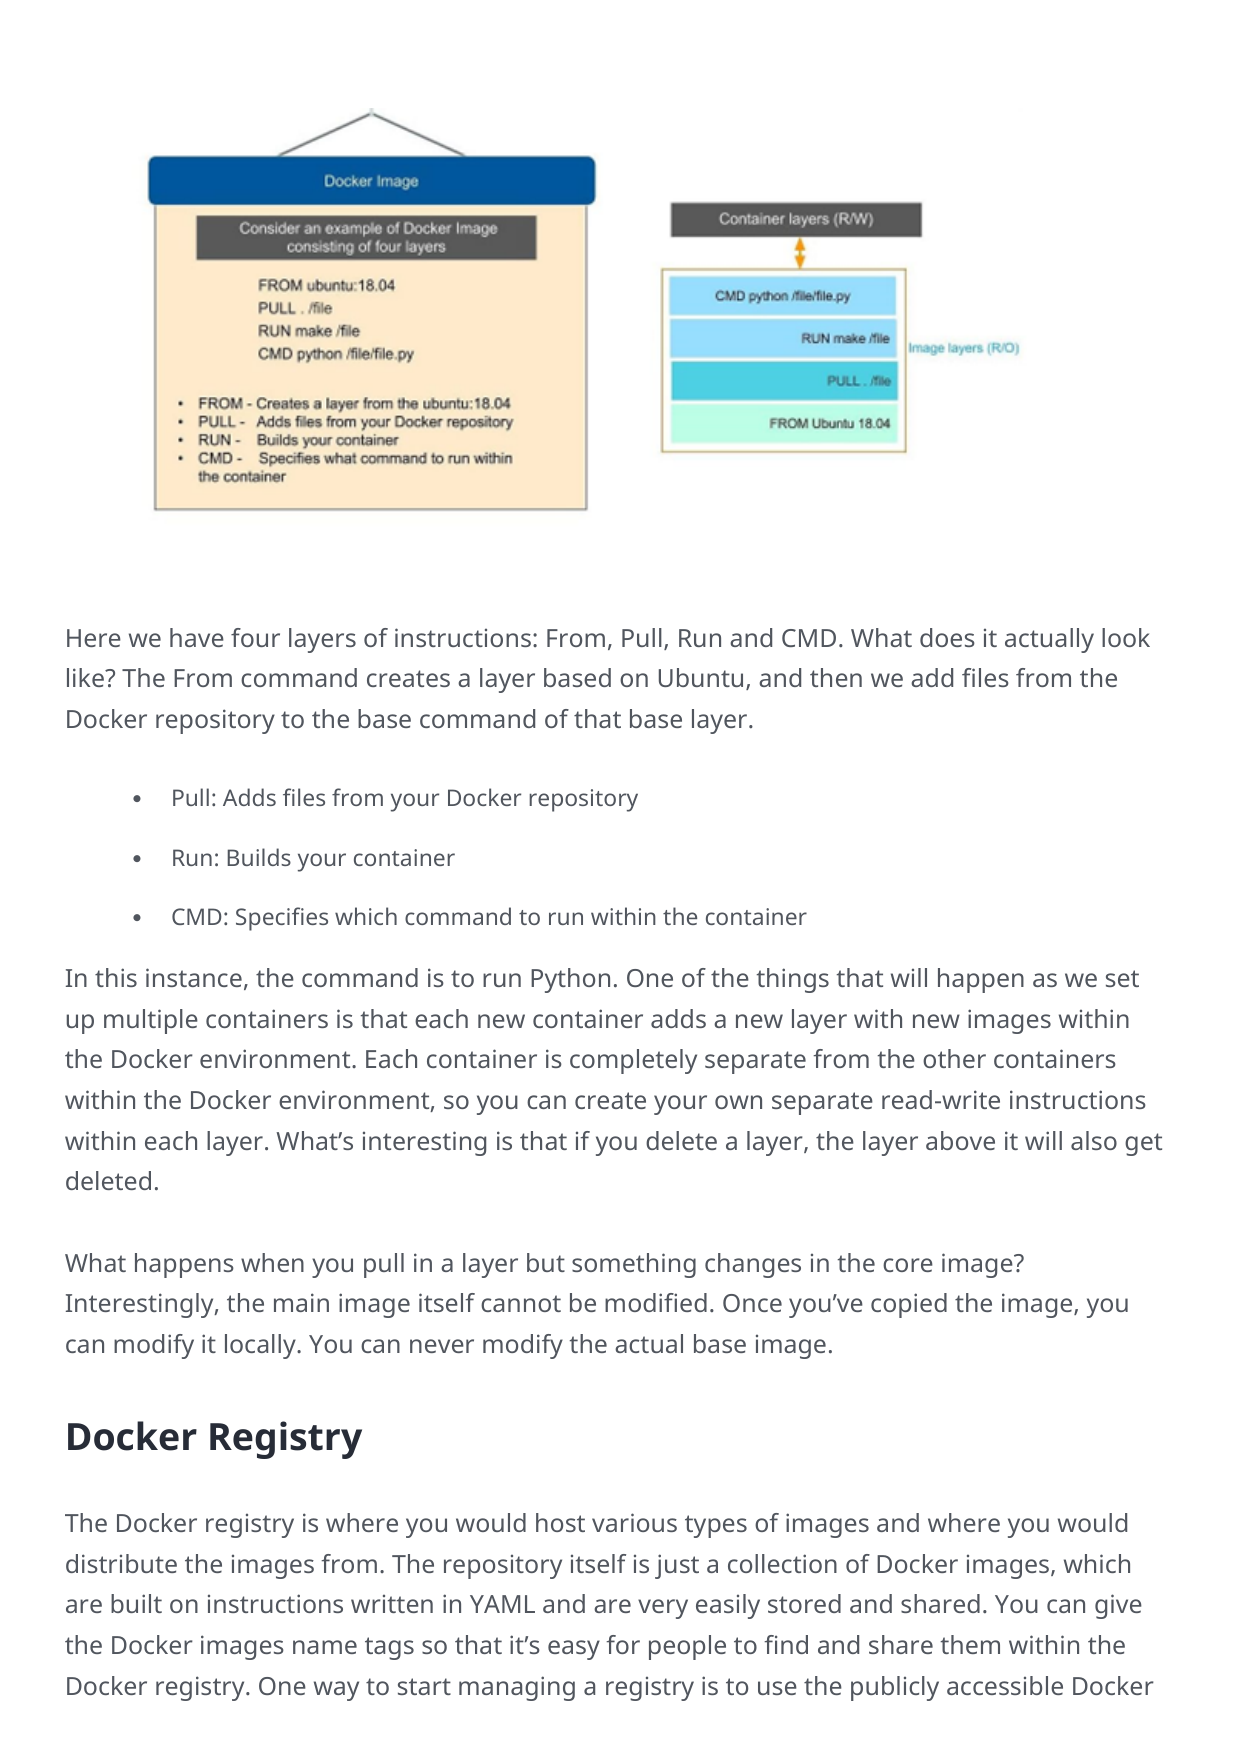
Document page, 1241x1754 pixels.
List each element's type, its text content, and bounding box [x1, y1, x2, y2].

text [64, 1499, 1173, 1702]
subtitle Docker Registry [64, 1411, 1173, 1462]
picture [131, 108, 1107, 573]
list Run: Builds your container [133, 836, 1173, 873]
list Pull: Adds files from your Docker repository [133, 776, 1173, 814]
text Here we have four layers of instructions: From, Pull, Run and CMD. What does it actually look like? The From command creates a layer based on Ubuntu, and then we add files from the Docker repository to the base command of that base layer. [64, 614, 1173, 736]
text What happens when you pull in a layer but something changes in the core image? Interestingly, the main image itself cannot be modified. Once you’ve copied the image, you can modify it locally. You can never modify the actual base image. [64, 1239, 1173, 1361]
text In this instance, the command is to run Python. One of the things that will happen as we set up multiple containers is that each new container adds a new layer with new images within the Docker environment. Each container is completely separate from the other containers within the Docker environment, so you can create your own separate read-write instructions within each layer. What’s interesting is that if you delete a layer, the layer above it will also get deleted. [64, 954, 1173, 1198]
list CMD: Specifies which command to run within the container [133, 895, 1173, 932]
